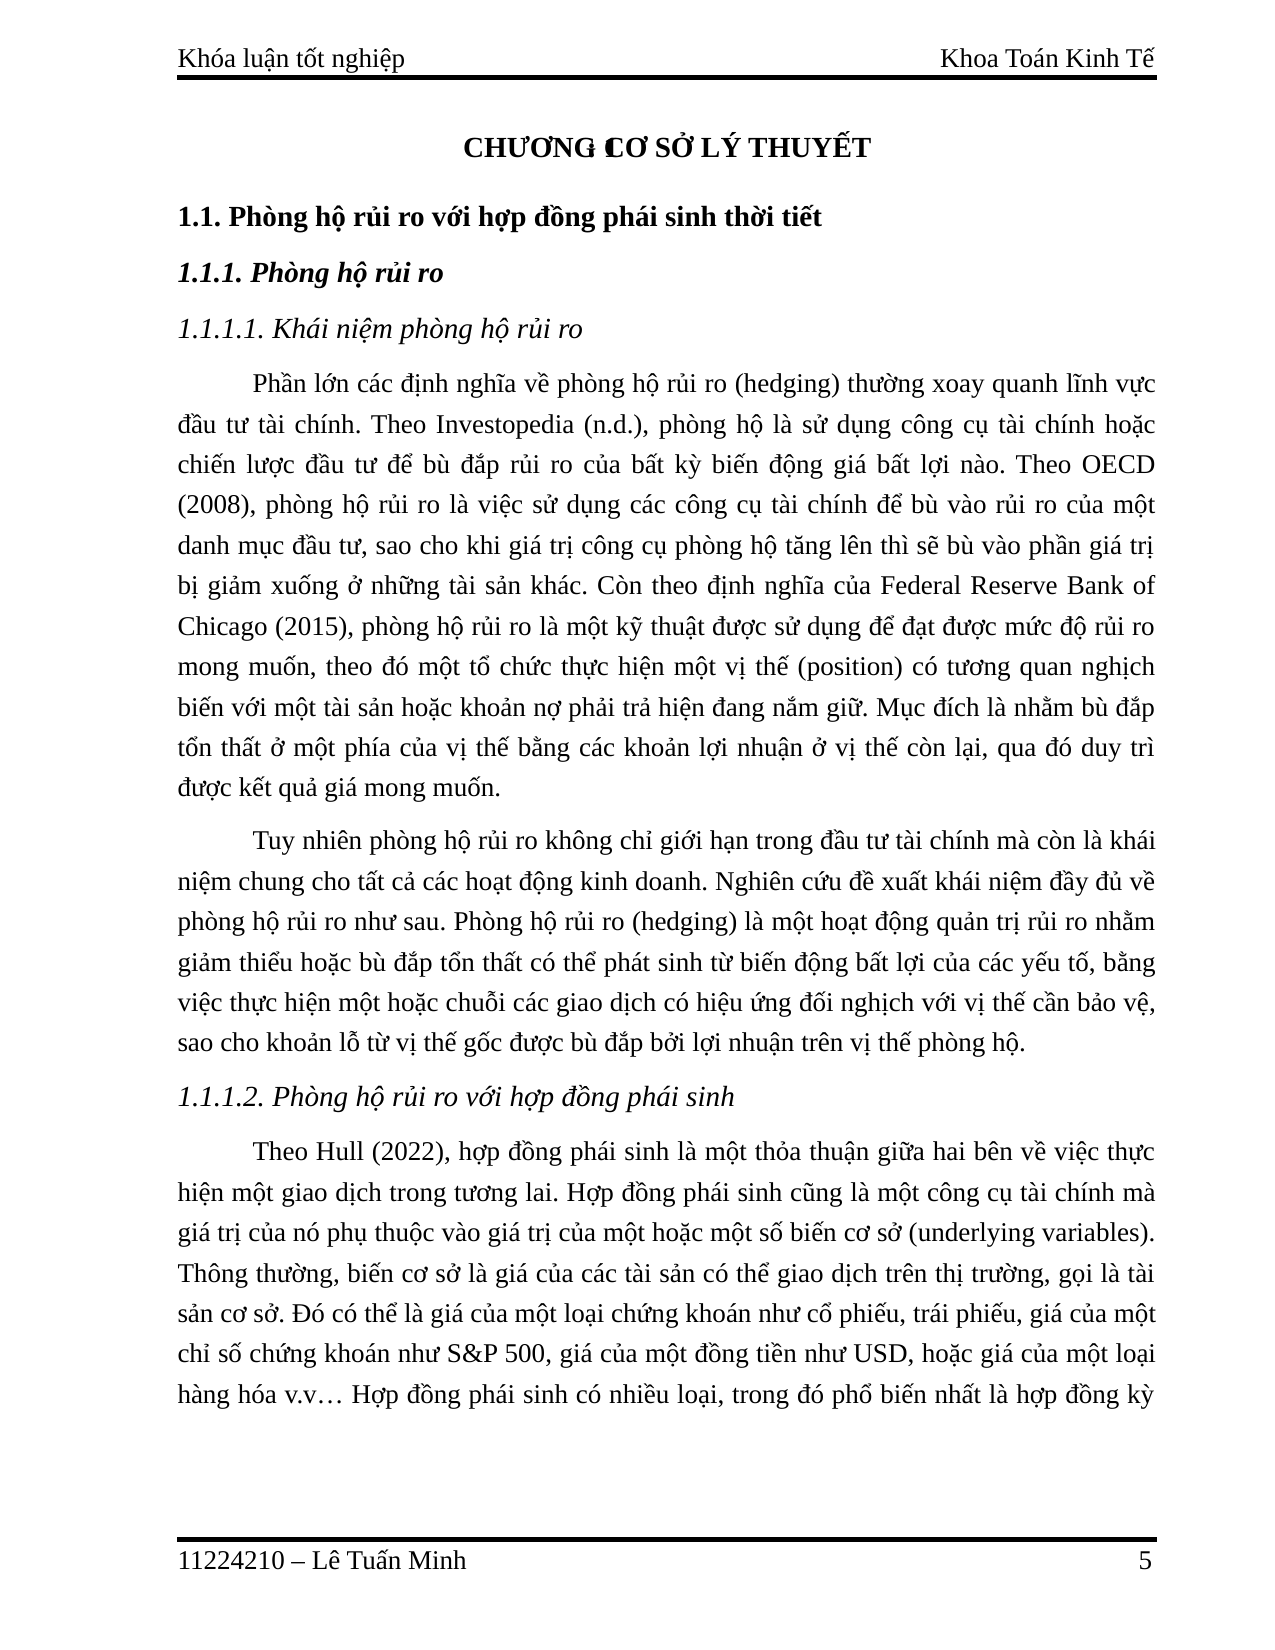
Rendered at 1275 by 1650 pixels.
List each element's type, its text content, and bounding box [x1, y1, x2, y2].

text Phòng hộ rủi ro với hợp đồng phái sinh thời tiết [177, 199, 1157, 233]
subtitle : CƠ SỞ LÝ THUYẾT [177, 131, 1157, 164]
text Phòng hộ rủi ro [177, 255, 1157, 289]
text Phòng hộ rủi ro với hợp đồng phái sinh [177, 1079, 1157, 1113]
text Tuy nhiên phòng hộ rủi ro không chỉ giới hạn trong đầu tư tài chính mà còn là khái niệm chung cho tất cả các hoạt động kinh doanh. Nghiên cứu đề xuất khái niệm đầy đủ về phòng hộ rủi ro như sau. Phòng hộ rủi ro (hedging) là một hoạt động quản trị rủi ro nhằm giảm thiểu hoặc bù đắp tổn thất có thể phát sinh từ biến động bất lợi của các yếu tố, bằng việc thực hiện một hoặc chuỗi các giao dịch có hiệu ứng đối nghịch với vị thế cần bảo vệ, sao cho khoản lỗ từ vị thế gốc được bù đắp bởi lợi nhuận trên vị thế phòng hộ. [177, 824, 1157, 1058]
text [177, 1135, 1157, 1409]
text Khái niệm phòng hộ rủi ro [177, 311, 1157, 345]
text Phần lớn các định nghĩa về phòng hộ rủi ro (hedging) thường xoay quanh lĩnh vực đầu tư tài chính. Theo Investopedia (n.d.), phòng hộ là sử dụng công cụ tài chính hoặc chiến lược đầu tư để bù đắp rủi ro của bất kỳ biến động giá bất lợi nào. Theo OECD (2008), phòng hộ rủi ro là việc sử dụng các công cụ tài chính để bù vào rủi ro của một danh mục đầu tư, sao cho khi giá trị công cụ phòng hộ tăng lên thì sẽ bù vào phần giá trị bị giảm xuống ở những tài sản khác. Còn theo định nghĩa của Federal Reserve Bank of Chicago (2015), phòng hộ rủi ro là một kỹ thuật được sử dụng để đạt được mức độ rủi ro mong muốn, theo đó một tổ chức thực hiện một vị thế (position) có tương quan nghịch biến với một tài sản hoặc khoản nợ phải trả hiện đang nắm giữ. Mục đích là nhằm bù đắp tổn thất ở một phía của vị thế bằng các khoản lợi nhuận ở vị thế còn lại, qua đó duy trì được kết quả giá mong muốn. [177, 367, 1157, 803]
